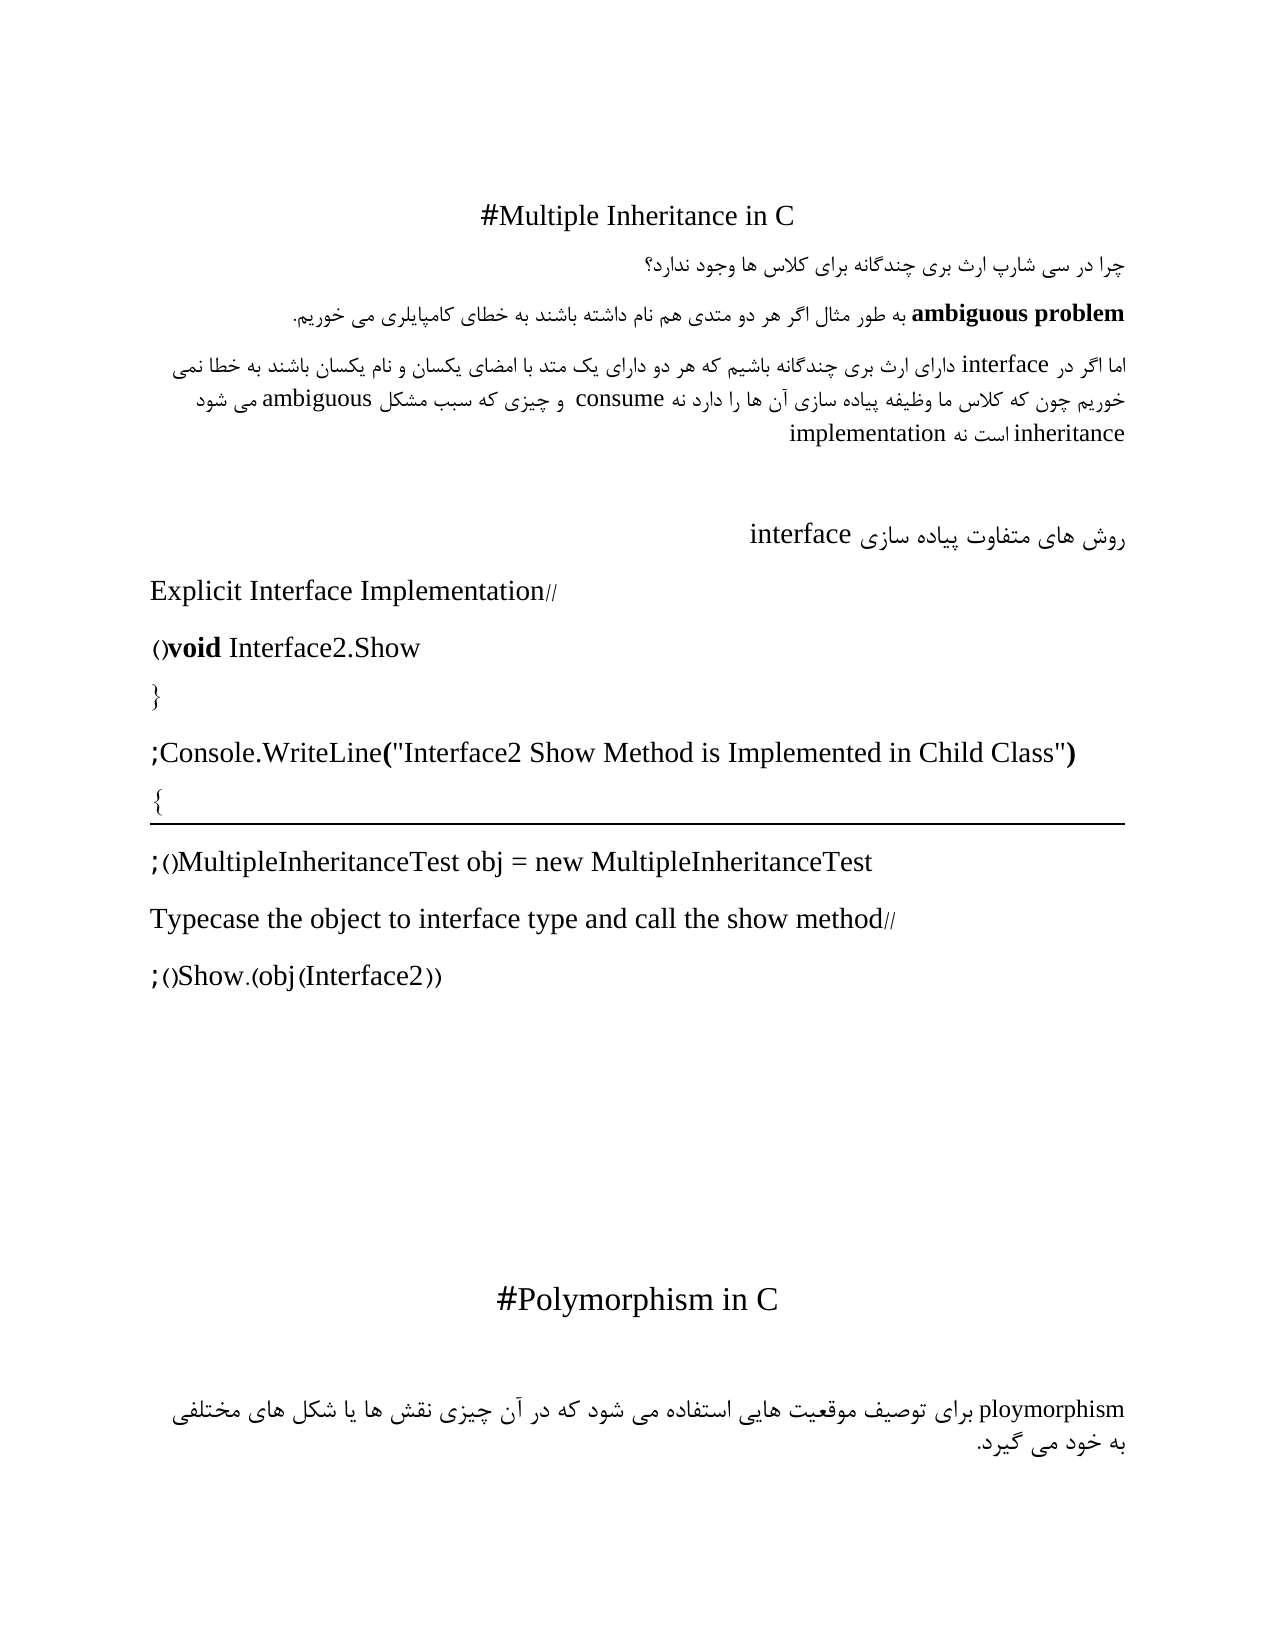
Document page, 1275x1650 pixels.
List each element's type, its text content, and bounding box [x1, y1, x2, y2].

text ambiguous problem به طور مثال اگر هر دو متدی هم نام داشته باشند به خطای کامپایلری می خوریم. [150, 298, 1125, 330]
text } [150, 792, 1125, 823]
text MultipleInheritanceTest obj = new MultipleInheritanceTest(); [150, 844, 1125, 881]
text ((Interface2)obj).Show(); [150, 958, 1125, 995]
text //Typecase the object to interface type and call the show method [150, 901, 1125, 938]
text روش های متفاوت پیاده سازی interface [150, 516, 1125, 554]
text اما اگر در interface دارای ارث بری چندگانه باشیم که هر دو دارای یک متد با امضای یکسان و نام یکسان باشند به خطا نمی خوریم چون که کلاس ما وظیفه پیاده سازی آن ها را دارد نه consume و چیزی که سبب مشکل ambiguous می شود inheritance است نه implementation [150, 349, 1125, 449]
text Console.WriteLine("Interface2 Show Method is Implemented in Child Class"); [150, 735, 1125, 773]
text Polymorphism in C# [150, 1279, 1125, 1321]
text ploymorphism برای توصیف موقعیت هایی استفاده می شود که در آن چیزی نقش ها یا شکل های مختلفی به خود می گیرد. [150, 1394, 1125, 1459]
text void Interface2.Show() [150, 630, 1125, 668]
text { [150, 687, 1125, 716]
text Multiple Inheritance in C# [150, 198, 1125, 235]
text //Explicit Interface Implementation [150, 573, 1125, 611]
text چرا در سی شارپ ارث بری چندگانه برای کلاس ها وجود ندارد؟ [150, 254, 1125, 279]
